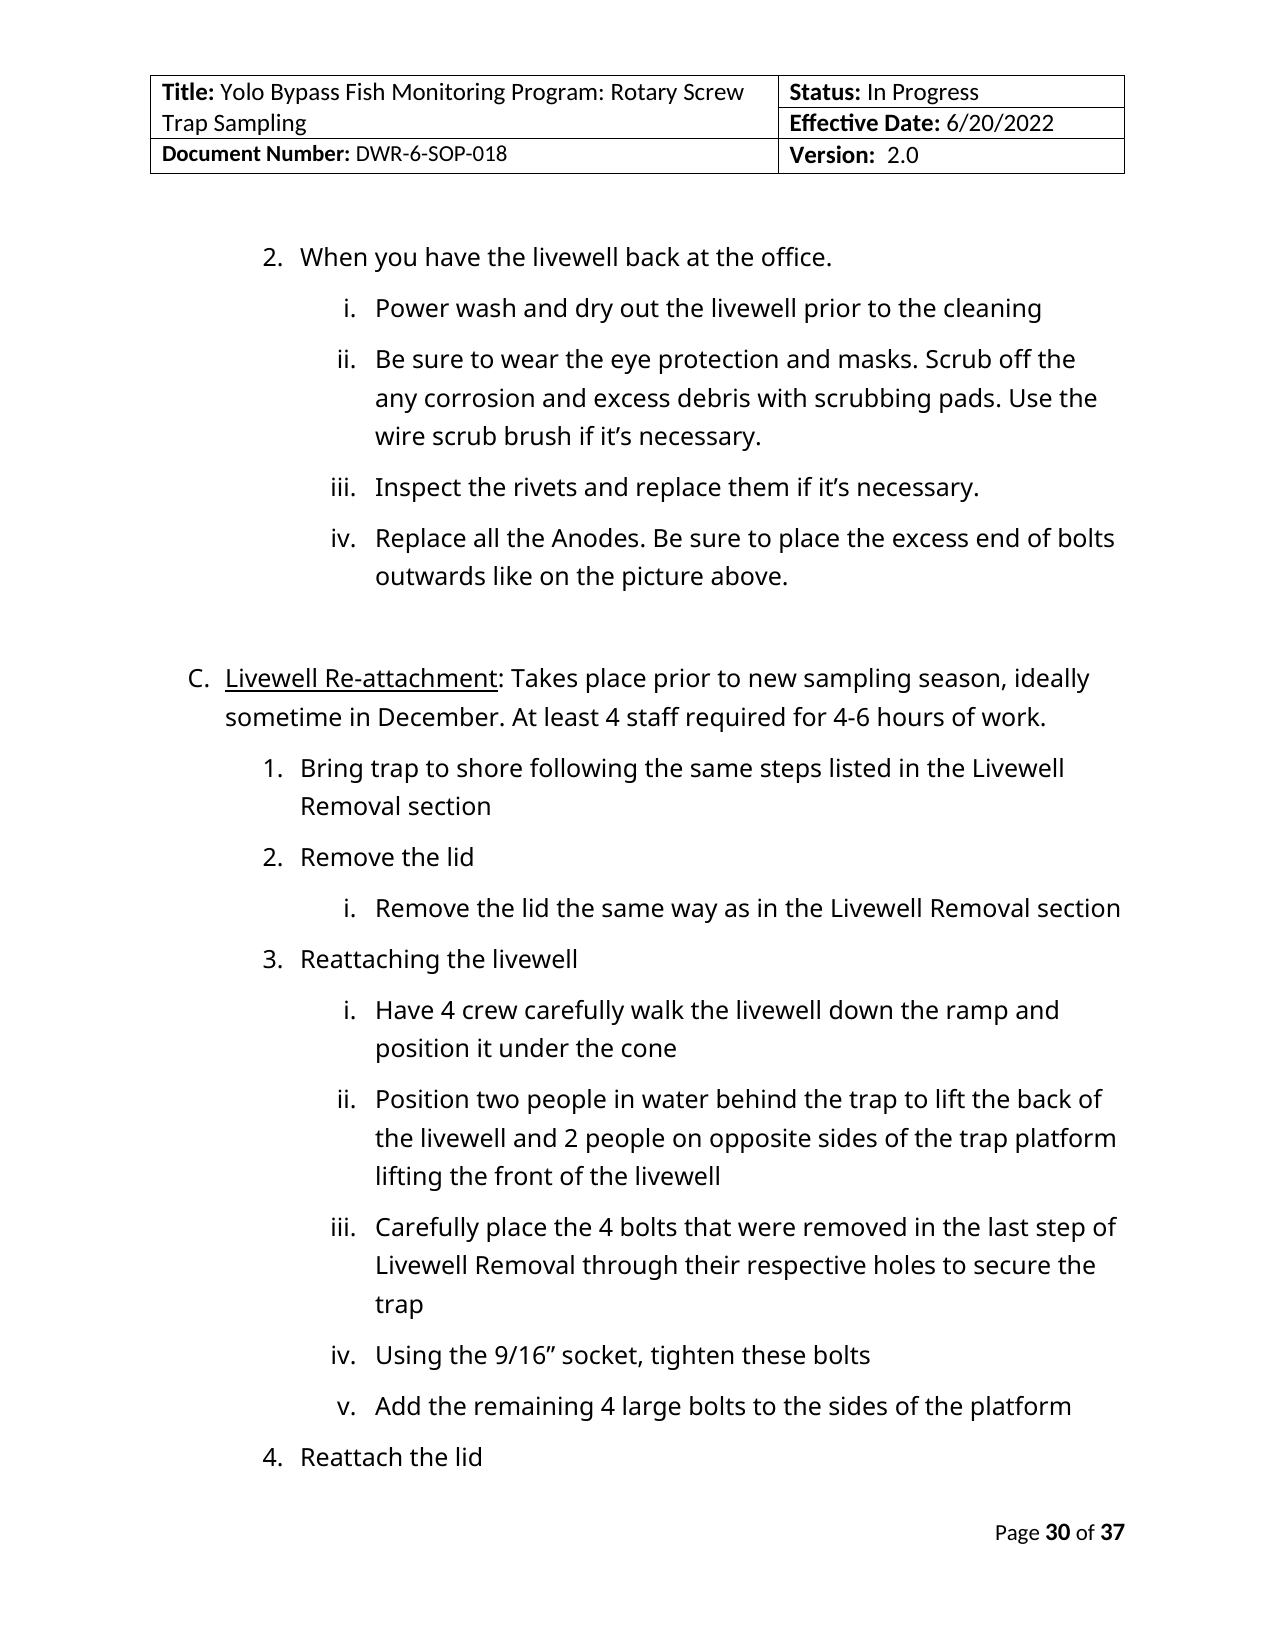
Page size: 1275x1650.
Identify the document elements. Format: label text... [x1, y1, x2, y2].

title Reattaching the livewell [262, 941, 1125, 976]
title Inspect the rivets and replace them if it’s necessary. [356, 469, 1125, 504]
title Remove the lid the same way as in the Livewell Removal section [356, 891, 1125, 924]
title Add the remaining 4 large bolts to the sides of the platform [356, 1388, 1125, 1422]
title Have 4 crew carefully walk the livewell down the ramp and position it under the cone [356, 992, 1125, 1065]
title Position two people in water behind the trap to lift the back of the livewell and 2 people on opposite sides of the trap platform lifting the front of the livewell [356, 1082, 1125, 1193]
title Replace all the Anodes. Be sure to place the excess end of bolts outwards like on the picture above. [356, 521, 1125, 593]
title Using the 9/16” socket, tighten these bolts [356, 1337, 1125, 1371]
title Remove the lid [262, 839, 1125, 874]
title Bring trap to shore following the same steps listed in the Livewell Removal section [262, 750, 1125, 823]
title Reattach the lid [262, 1439, 1125, 1473]
title Be sure to wear the eye protection and masks. Scrub off the any corrosion and excess debris with scrubbing pads. Use the wire scrub brush if it’s necessary. [356, 342, 1125, 453]
title Livewell Re-attachment: Takes place prior to new sampling season, ideally sometime in December. At least 4 staff required for 4-6 hours of work. [187, 661, 1125, 733]
title Carefully place the 4 bolts that were removed in the last step of Livewell Removal through their respective holes to secure the trap [356, 1209, 1125, 1321]
title Power wash and dry out the livewell prior to the cleaning [356, 291, 1125, 325]
title When you have the livewell back at the office. [262, 240, 1125, 274]
